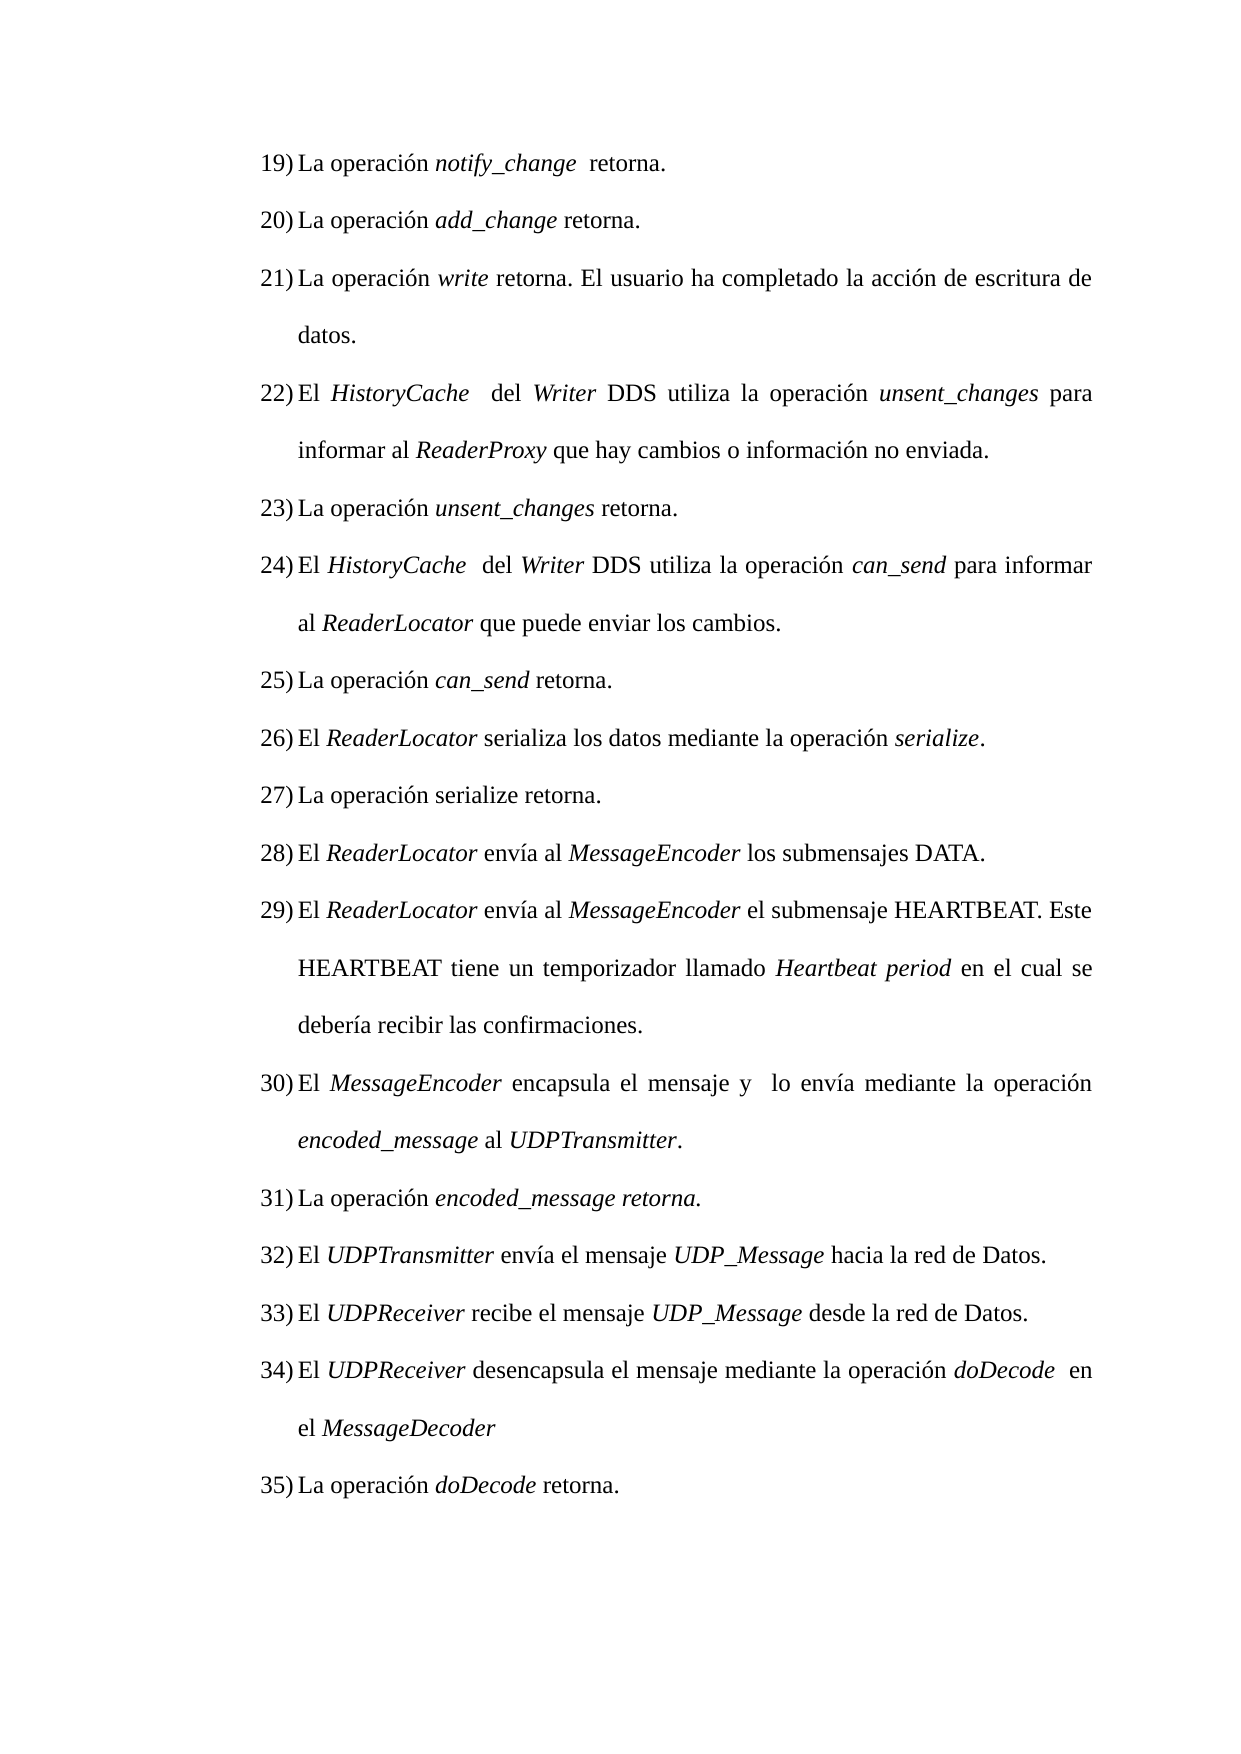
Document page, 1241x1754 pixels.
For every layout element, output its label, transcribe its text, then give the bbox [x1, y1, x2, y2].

list El HistoryCache del Writer DDS utiliza la operación can_send para informar al ReaderLocator que puede enviar los cambios. [260, 550, 1093, 636]
list El ReaderLocator serializa los datos mediante la operación serialize. [260, 723, 1093, 751]
list La operación can_send retorna. [260, 665, 1093, 694]
list La operación unsent_changes retorna. [260, 493, 1093, 521]
list La operación doDecode retorna. [260, 1470, 1093, 1499]
list El ReaderLocator envía al MessageEncoder los submensajes DATA. [260, 838, 1093, 866]
list El HistoryCache del Writer DDS utiliza la operación unsent_changes para informar al ReaderProxy que hay cambios o información no enviada. [260, 378, 1093, 464]
list El UDPTransmitter envía el mensaje UDP_Message hacia la red de Datos. [260, 1240, 1093, 1269]
list El UDPReceiver desencapsula el mensaje mediante la operación doDecode en el MessageDecoder [260, 1355, 1093, 1441]
list El ReaderLocator envía al MessageEncoder el submensaje HEARTBEAT. Este HEARTBEAT tiene un temporizador llamado Heartbeat period en el cual se debería recibir las confirmaciones. [260, 895, 1093, 1039]
list La operación add_change retorna. [260, 205, 1093, 234]
list El MessageEncoder encapsula el mensaje y lo envía mediante la operación encoded_message al UDPTransmitter. [260, 1068, 1093, 1154]
list La operación notify_change retorna. [260, 148, 1093, 176]
list El UDPReceiver recibe el mensaje UDP_Message desde la red de Datos. [260, 1298, 1093, 1326]
list La operación serialize retorna. [260, 780, 1093, 809]
list La operación encoded_message retorna. [260, 1183, 1093, 1211]
list La operación write retorna. El usuario ha completado la acción de escritura de datos. [260, 263, 1093, 349]
